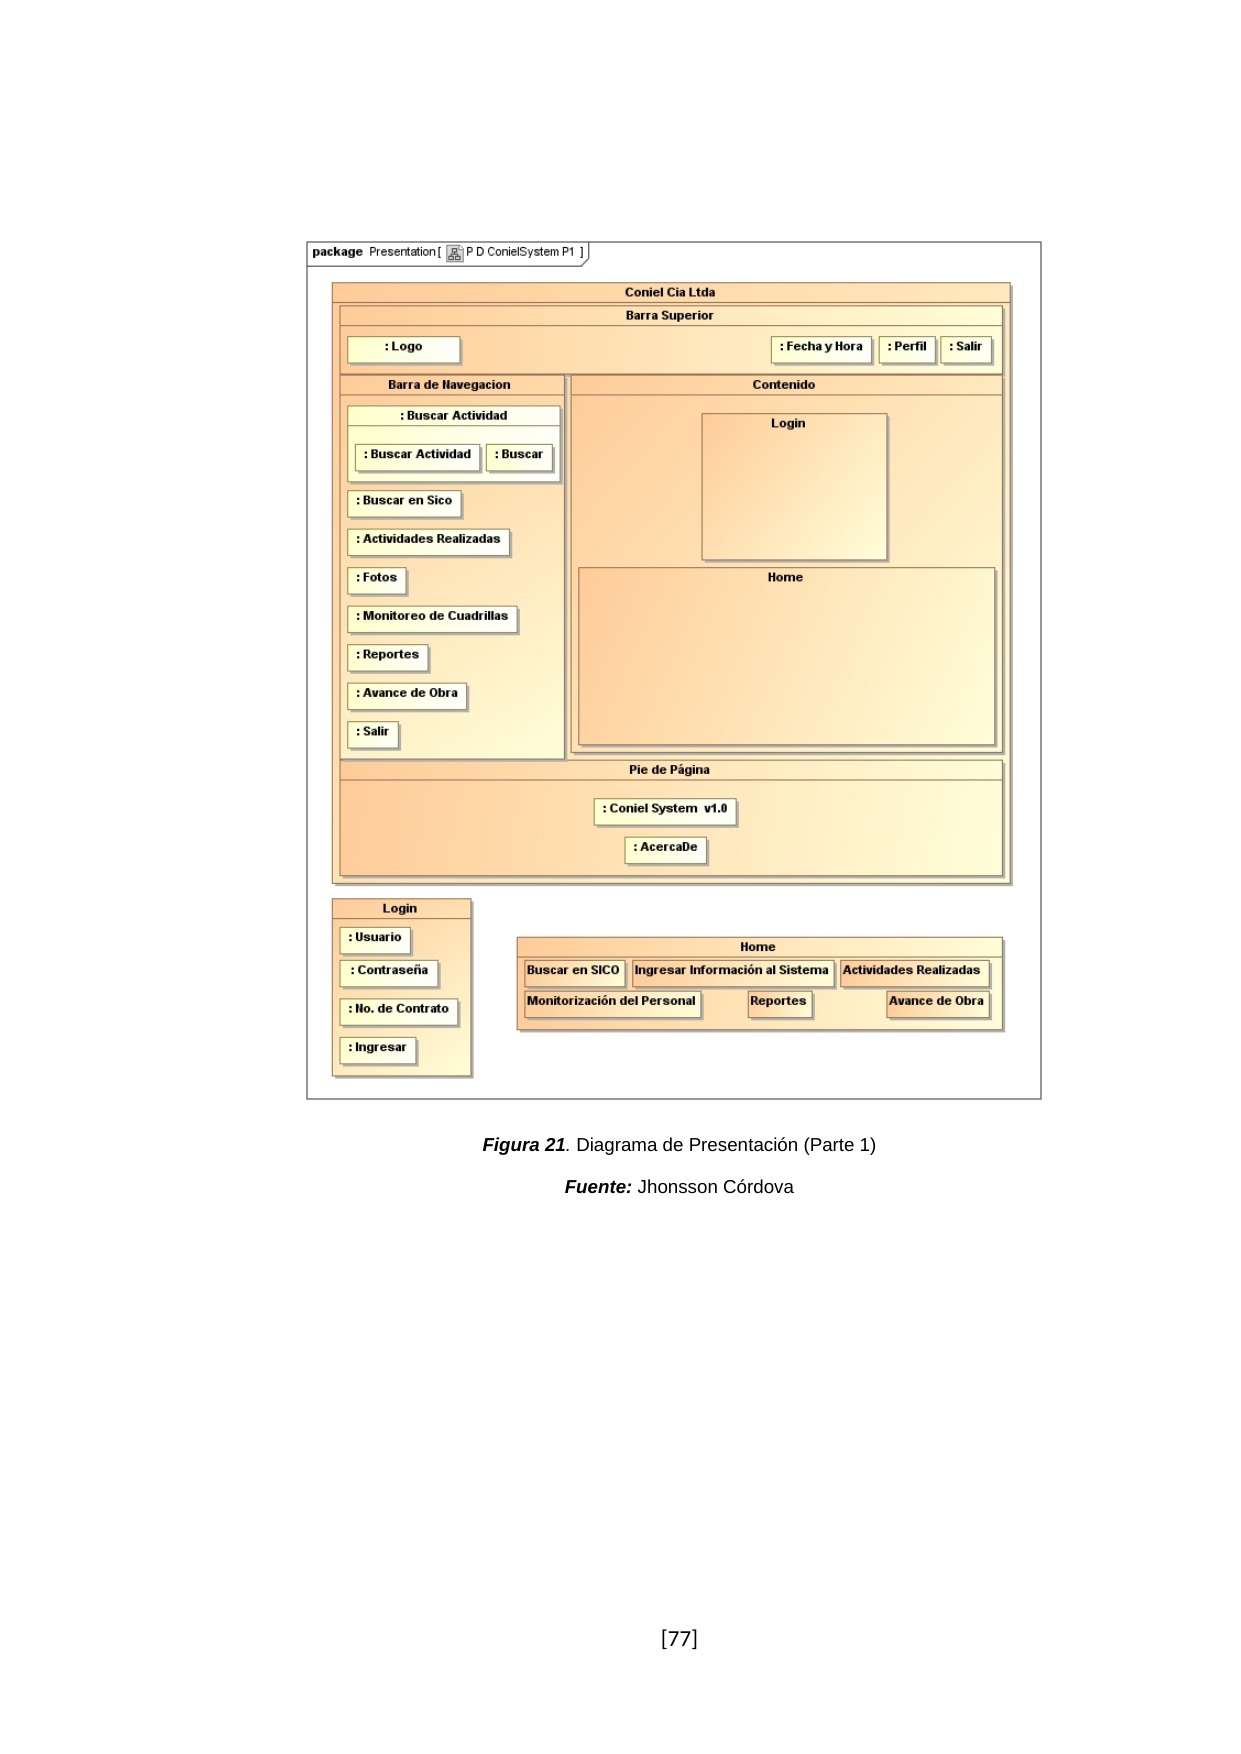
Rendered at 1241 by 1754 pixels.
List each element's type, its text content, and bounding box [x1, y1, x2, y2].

picture [301, 236, 1057, 1115]
text Fuente: Jhonsson Córdova [236, 1176, 1122, 1198]
text Figura 21. Diagrama de Presentación (Parte 1) [236, 1134, 1122, 1155]
